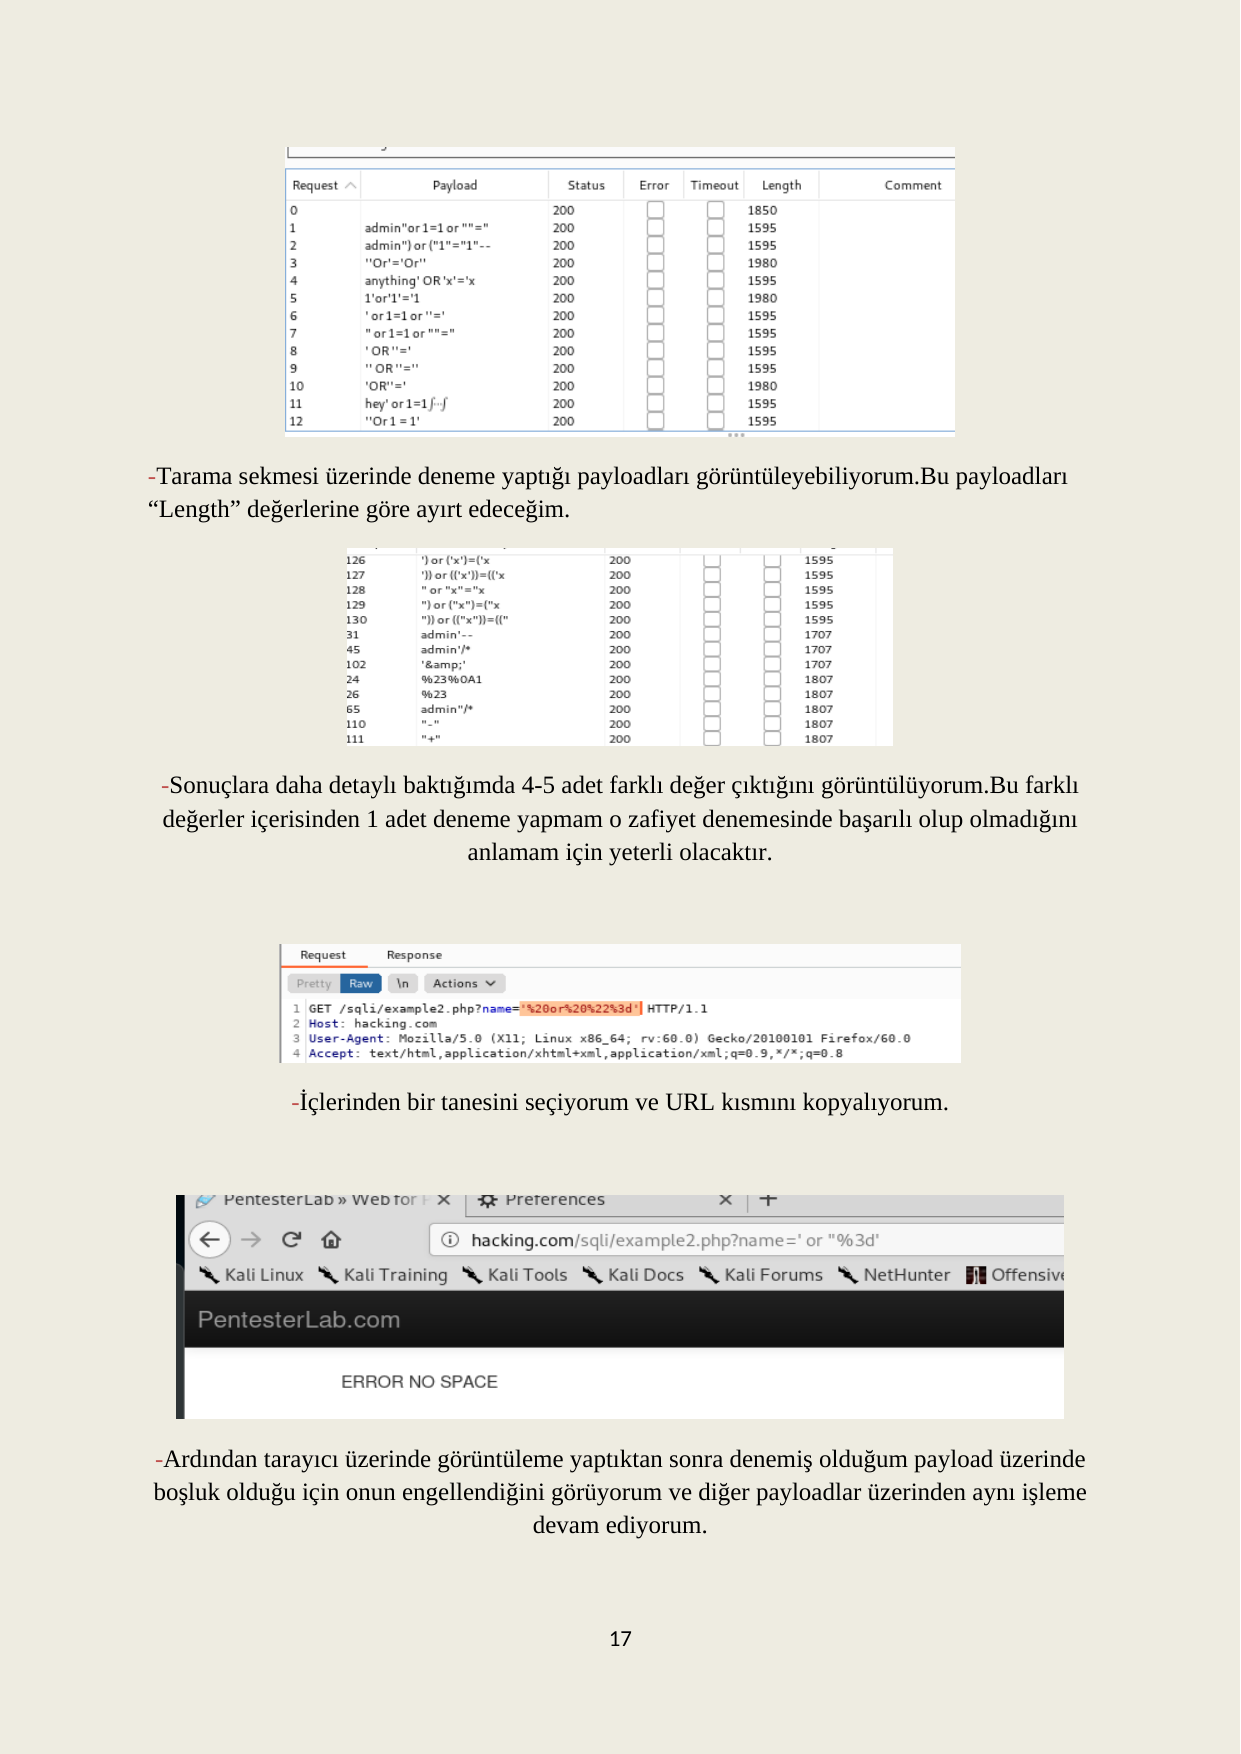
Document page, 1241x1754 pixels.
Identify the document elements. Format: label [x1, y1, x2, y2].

picture [285, 147, 955, 437]
picture [347, 548, 893, 746]
picture [176, 1195, 1064, 1419]
picture [279, 944, 961, 1063]
